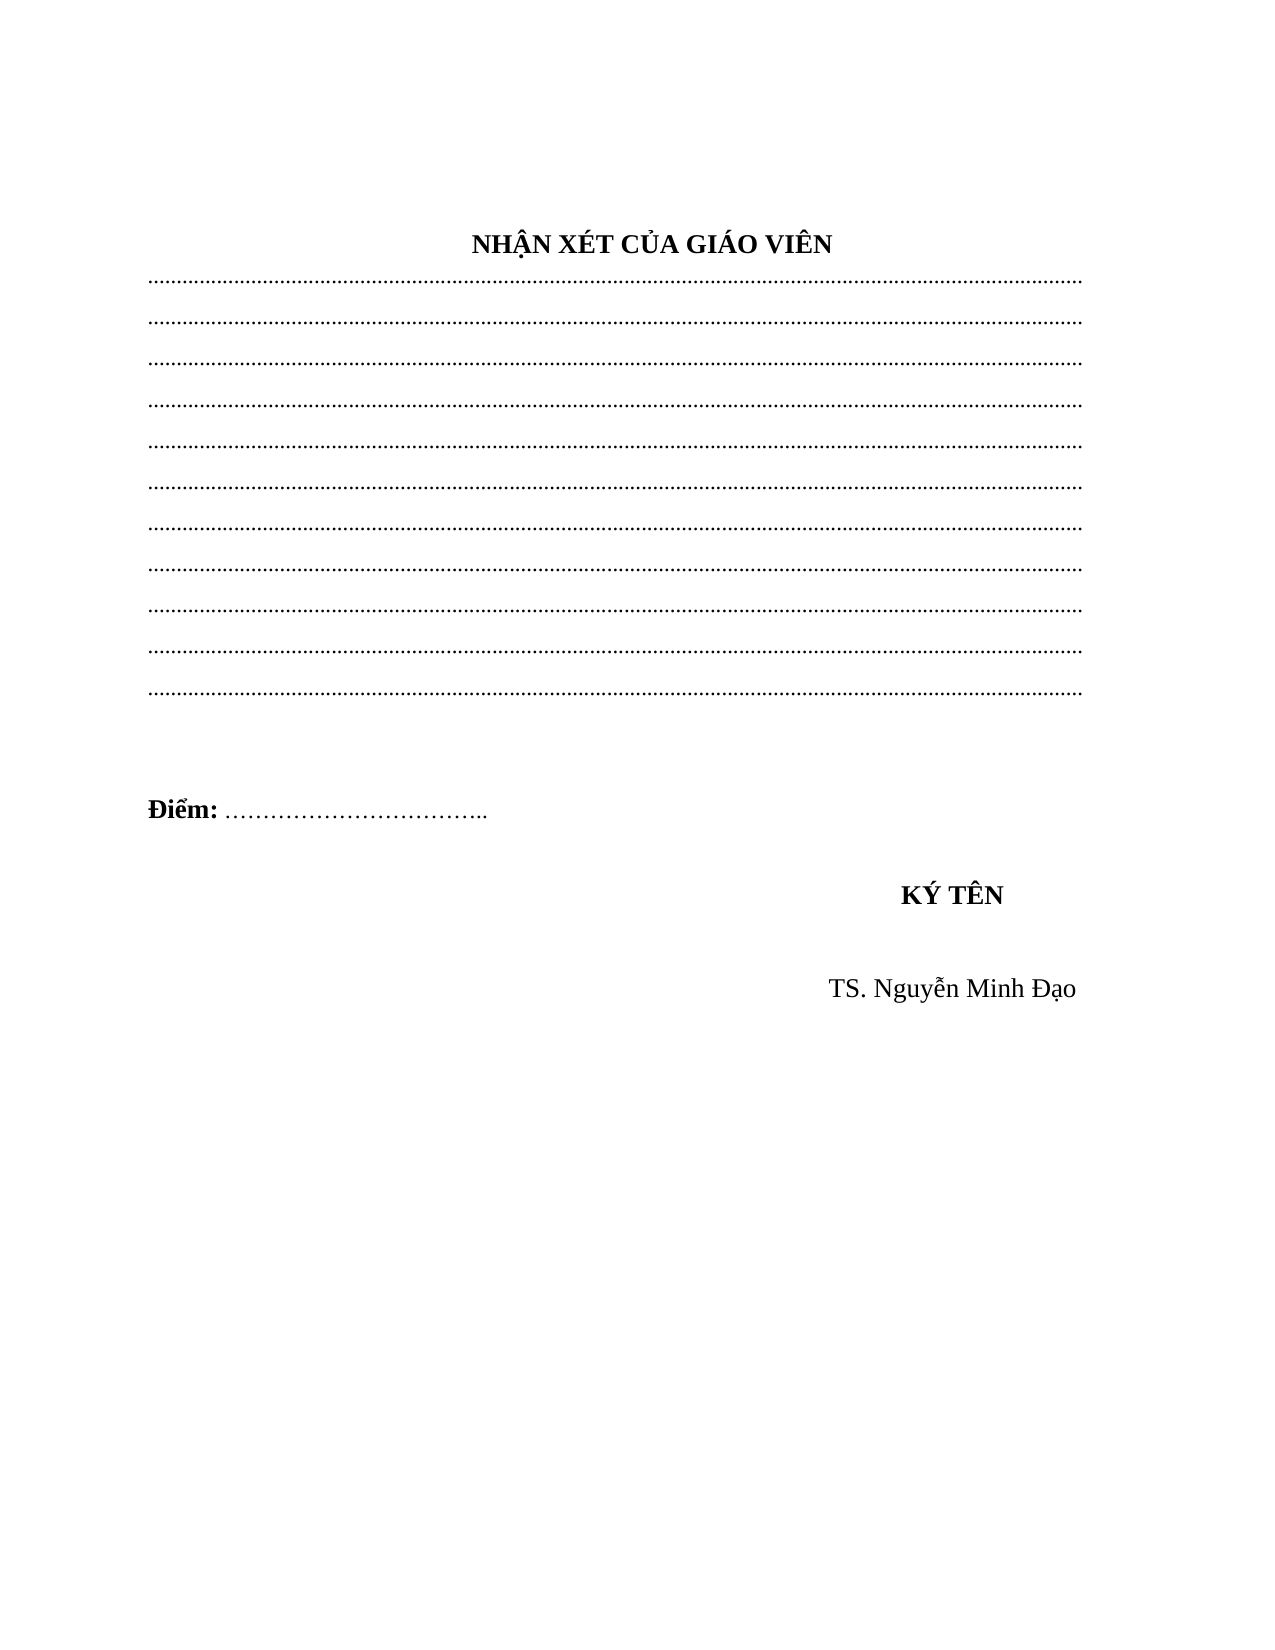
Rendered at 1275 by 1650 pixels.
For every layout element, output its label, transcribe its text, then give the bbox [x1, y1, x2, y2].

text Điểm: …………………………….. [148, 793, 1157, 824]
text TS. Nguyễn Minh Đạo [748, 972, 1157, 1003]
text KÝ TÊN [148, 879, 1157, 910]
subtitle NHẬN XÉT CỦA GIÁO VIÊN [148, 228, 1157, 259]
